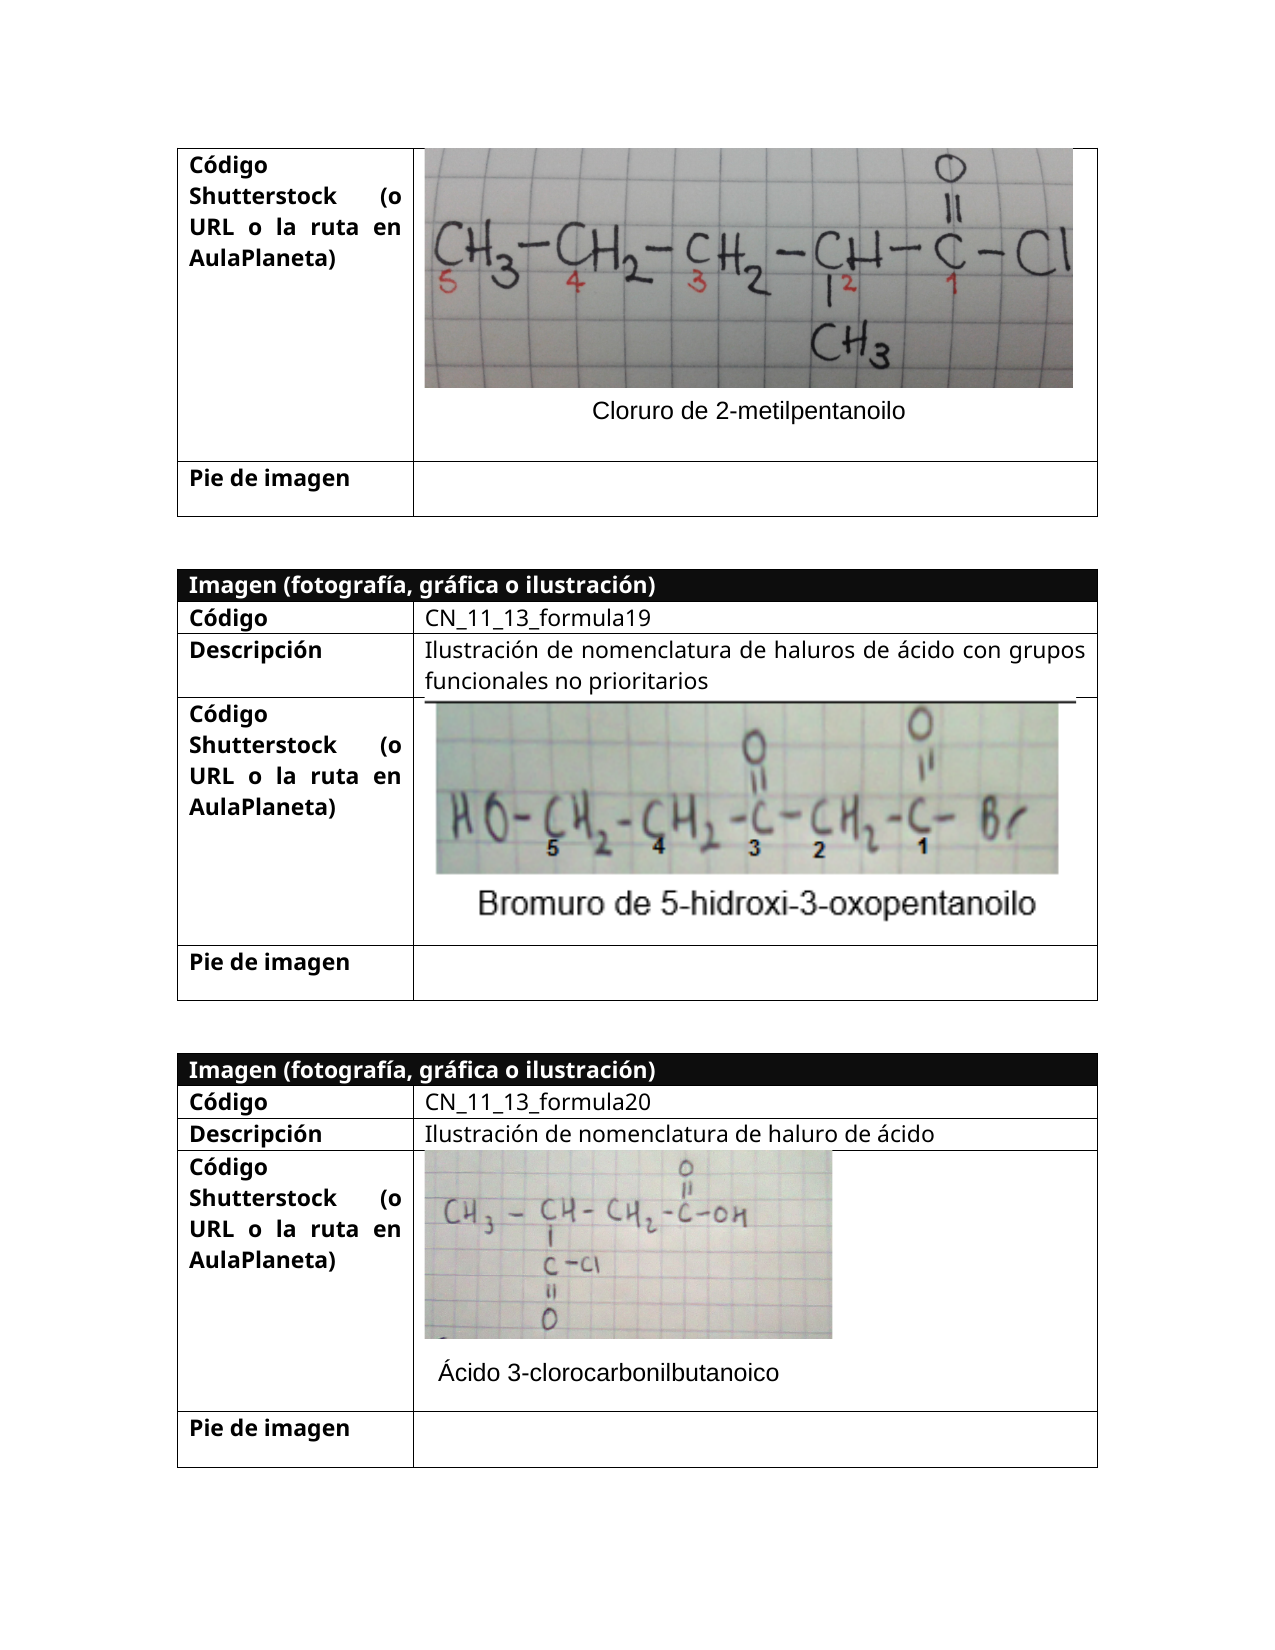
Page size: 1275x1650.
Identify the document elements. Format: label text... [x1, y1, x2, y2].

table_cell Descripción [178, 634, 413, 697]
table_cell [414, 462, 1097, 516]
picture [424, 1150, 833, 1339]
table_cell CN_11_13_formula19 [414, 602, 1097, 633]
table_cell Pie de imagen [178, 946, 413, 1000]
table_cell Código [178, 602, 413, 633]
table_cell CN_11_13_formula20 [414, 1086, 1097, 1117]
table_cell [414, 1412, 1097, 1467]
picture [424, 148, 1073, 388]
table_cell [414, 1151, 1097, 1411]
table_cell Pie de imagen [178, 462, 413, 516]
table_cell Código Shutterstock (o URL o la ruta en AulaPlaneta) [178, 149, 413, 461]
table_header Imagen (fotografía, gráfica o ilustración) [178, 570, 1097, 601]
table_cell Código Shutterstock (o URL o la ruta en AulaPlaneta) [178, 1151, 413, 1411]
table_header Imagen (fotografía, gráfica o ilustración) [178, 1054, 1097, 1085]
table_cell [414, 149, 1097, 461]
table_cell Ilustración de nomenclatura de haluro de ácido [414, 1119, 1097, 1150]
table_cell Código [178, 1086, 413, 1117]
picture [424, 697, 1077, 925]
table_cell Código Shutterstock (o URL o la ruta en AulaPlaneta) [178, 698, 413, 945]
table_cell [414, 698, 1097, 945]
table_cell [414, 946, 1097, 1000]
table_cell Ilustración de nomenclatura de haluros de ácido con grupos funcionales no prioritarios [414, 634, 1097, 697]
table_cell Descripción [178, 1119, 413, 1150]
table_cell Pie de imagen [178, 1412, 413, 1467]
